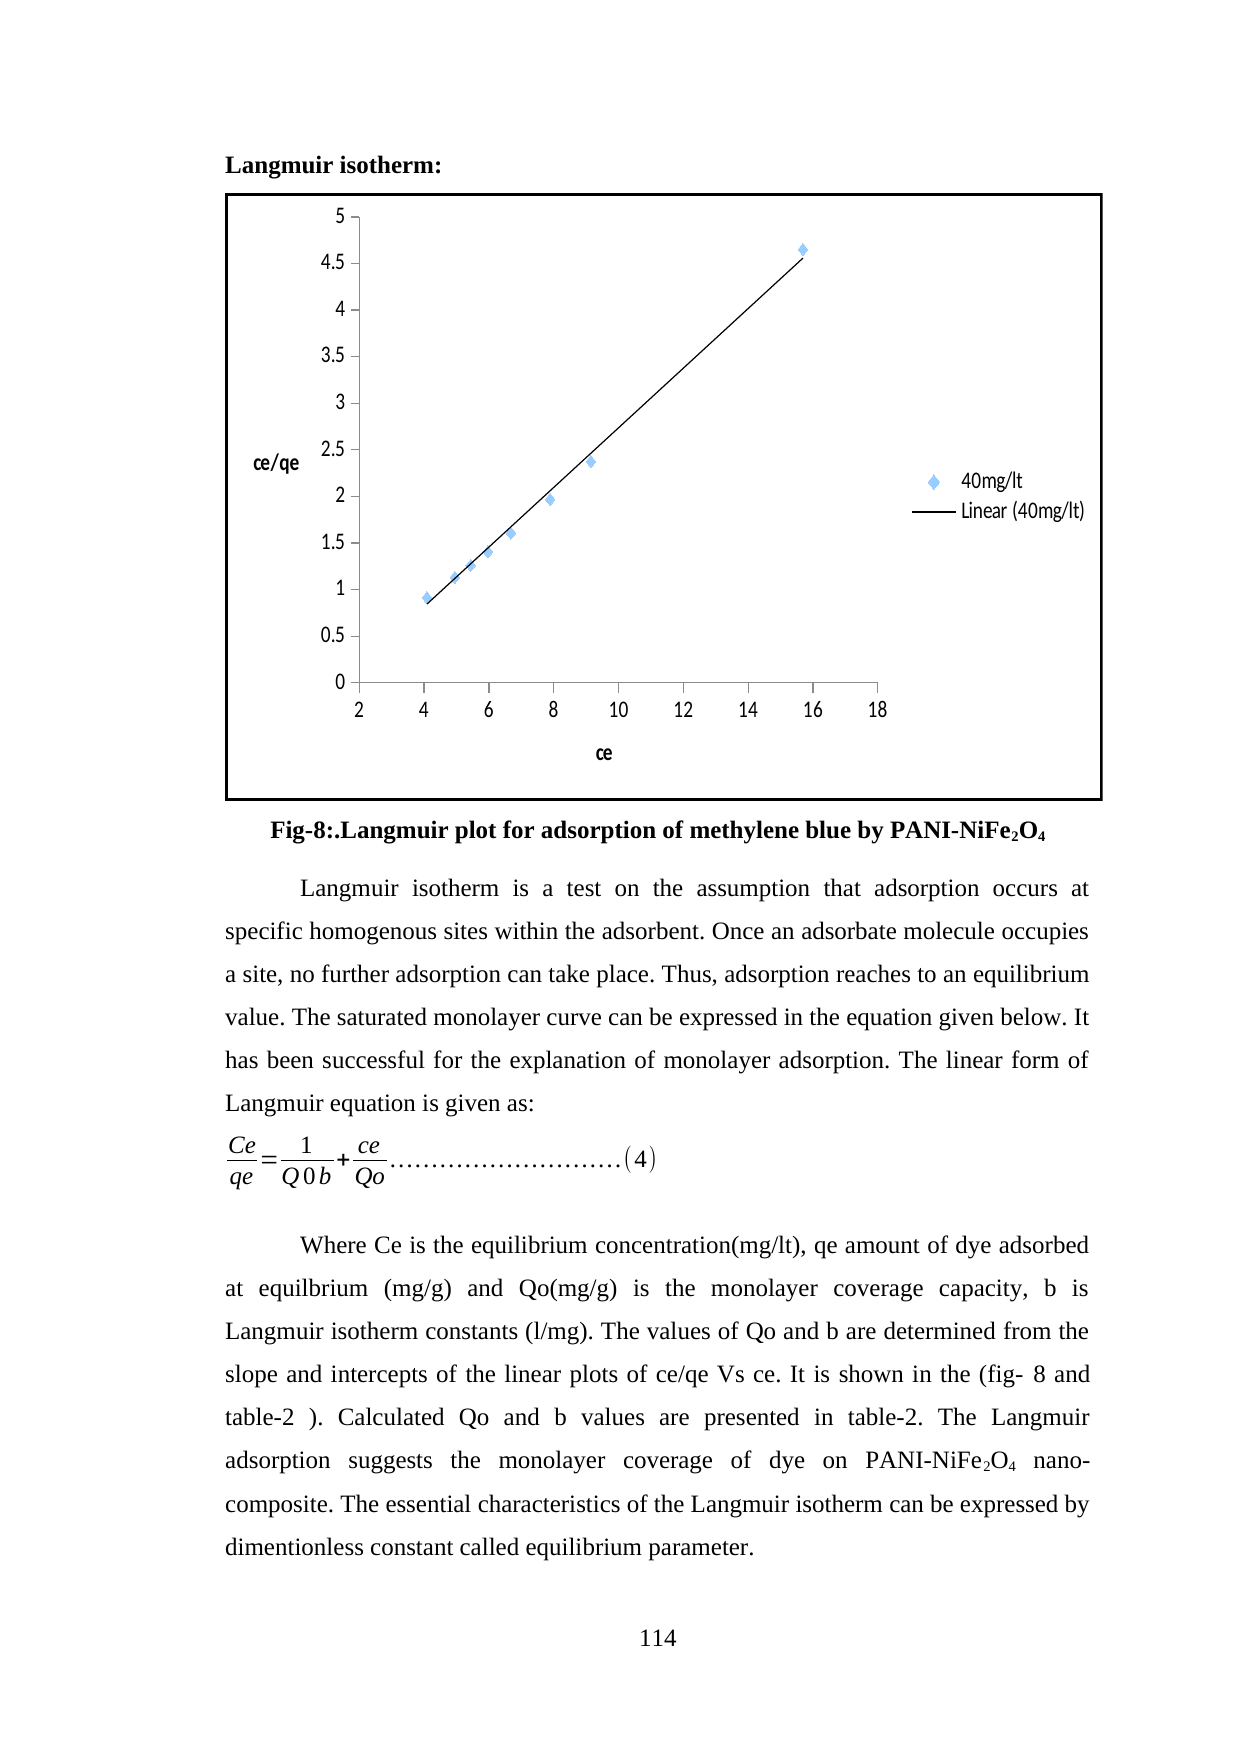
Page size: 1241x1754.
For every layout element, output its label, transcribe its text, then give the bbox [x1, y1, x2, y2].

text Where Ce is the equilibrium concentration(mg/lt), qe amount of dye adsorbed at equilbrium (mg/g) and Qo(mg/g) is the monolayer coverage capacity, b is Langmuir isotherm constants (l/mg). The values of Qo and b are determined from the slope and intercepts of the linear plots of ce/qe Vs ce. It is shown in the (fig- 8 and table-2 ). Calculated Qo and b values are presented in table-2. The Langmuir adsorption suggests the monolayer coverage of dye on PANI-NiFe2O4 nano-composite. The essential characteristics of the Langmuir isotherm can be expressed by dimentionless constant called equilibrium parameter. [225, 1230, 1090, 1561]
text Fig-8:.Langmuir plot for adsorption of methylene blue by PANI-NiFe2O4 [225, 815, 1090, 844]
text Langmuir isotherm is a test on the assumption that adsorption occurs at specific homogenous sites within the adsorbent. Once an adsorbate molecule occupies a site, no further adsorption can take place. Thus, adsorption reaches to an equilibrium value. The saturated monolayer curve can be expressed in the equation given below. It has been successful for the explanation of monolayer adsorption. The linear form of Langmuir equation is given as: [225, 873, 1090, 1117]
text Langmuir isotherm: [225, 150, 1090, 179]
